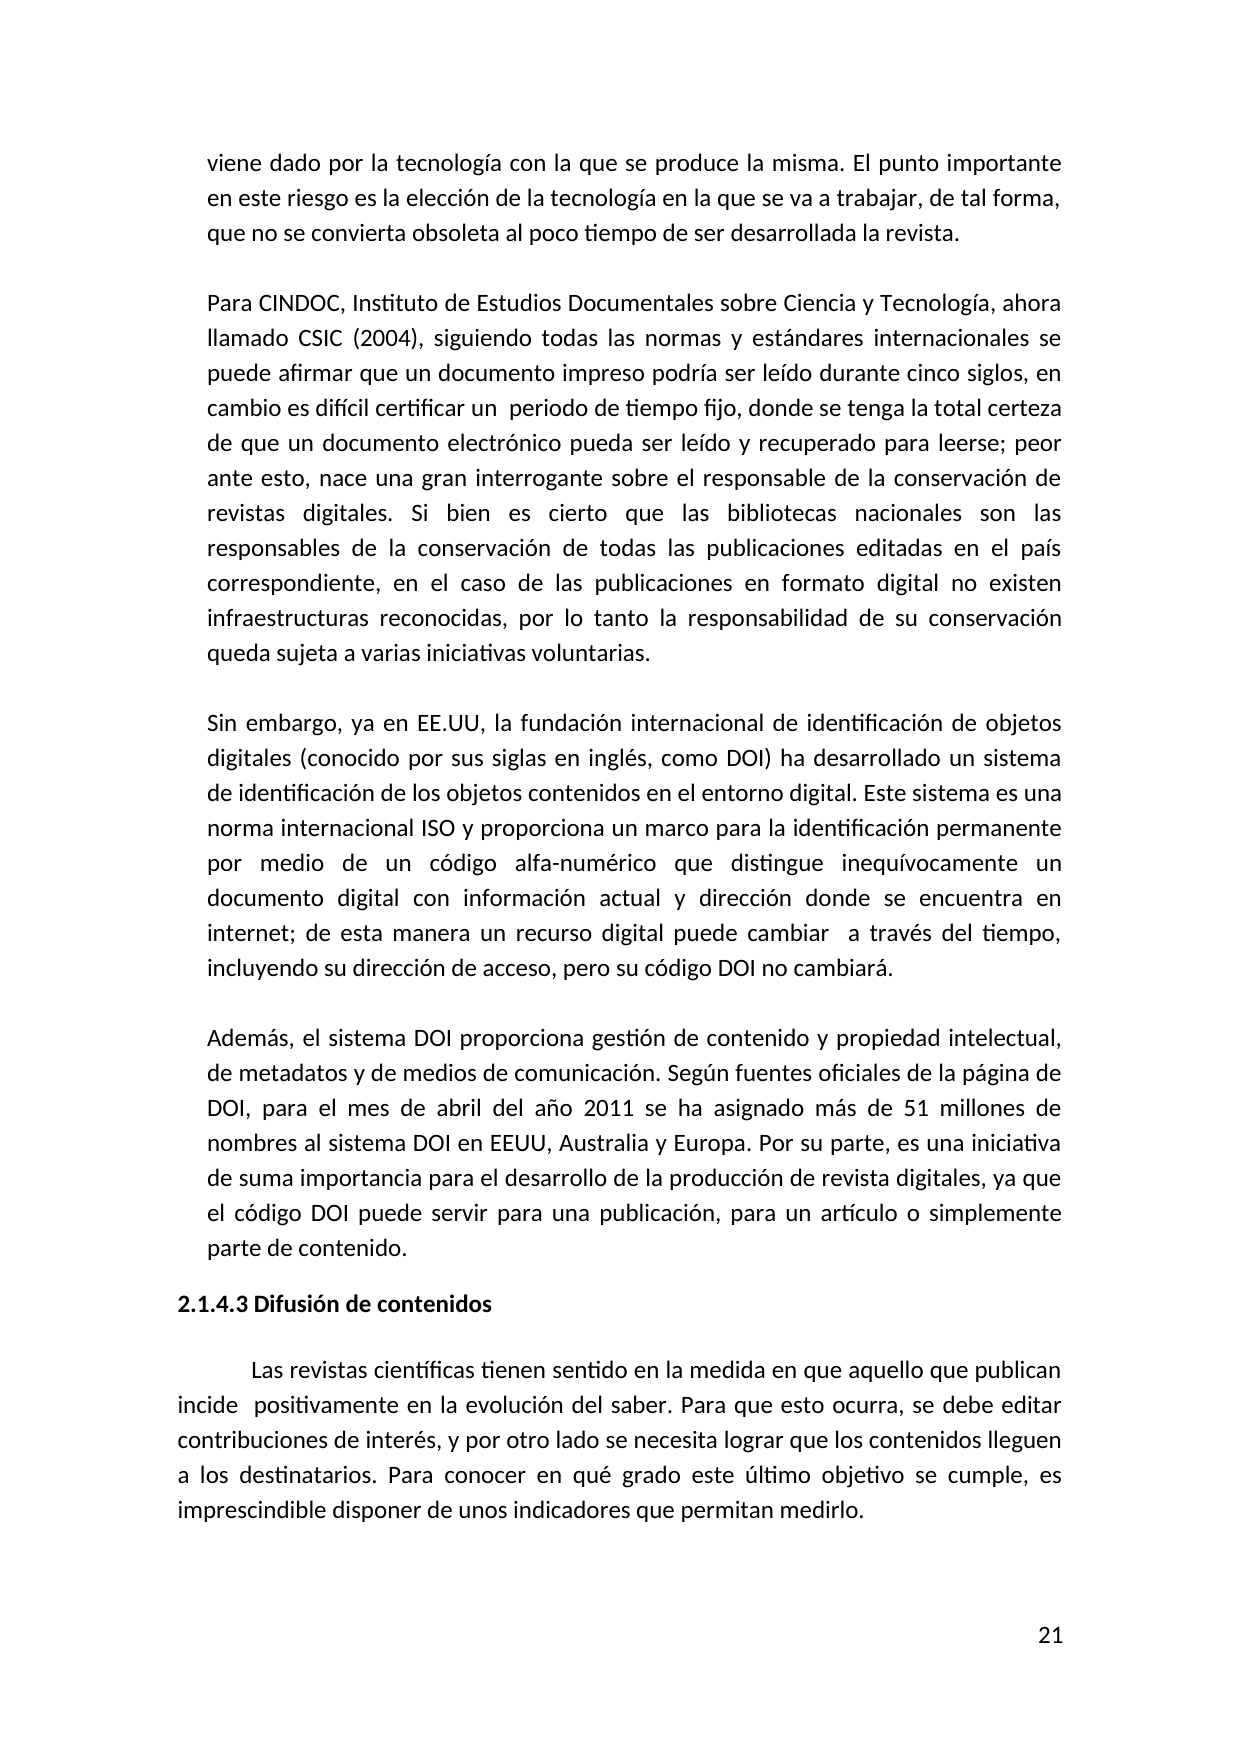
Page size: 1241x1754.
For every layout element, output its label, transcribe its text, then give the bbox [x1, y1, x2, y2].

list Las revistas científicas tienen sentido en la medida en que aquello que publican incide positivamente en la evolución del saber. Para que esto ocurra, se debe editar contribuciones de interés, y por otro lado se necesita lograr que los contenidos lleguen a los destinatarios. Para conocer en qué grado este último objetivo se cumple, es imprescindible disponer de unos indicadores que permitan medirlo. [177, 1354, 1063, 1524]
list Además, el sistema DOI proporciona gestión de contenido y propiedad intelectual, de metadatos y de medios de comunicación. Según fuentes oficiales de la página de DOI, para el mes de abril del año 2011 se ha asignado más de 51 millones de nombres al sistema DOI en EEUU, Australia y Europa. Por su parte, es una iniciativa de suma importancia para el desarrollo de la producción de revista digitales, ya que el código DOI puede servir para una publicación, para un artículo o simplemente parte de contenido. [207, 1023, 1063, 1263]
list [207, 148, 1063, 248]
list Sin embargo, ya en EE.UU, la fundación internacional de identificación de objetos digitales (conocido por sus siglas en inglés, como DOI) ha desarrollado un sistema de identificación de los objetos contenidos en el entorno digital. Este sistema es una norma internacional ISO y proporciona un marco para la identificación permanente por medio de un código alfa-numérico que distingue inequívocamente un documento digital con información actual y dirección donde se encuentra en internet; de esta manera un recurso digital puede cambiar a través del tiempo, incluyendo su dirección de acceso, pero su código DOI no cambiará. [207, 708, 1063, 983]
list Para CINDOC, Instituto de Estudios Documentales sobre Ciencia y Tecnología, ahora llamado CSIC (2004), siguiendo todas las normas y estándares internacionales se puede afirmar que un documento impreso podría ser leído durante cinco siglos, en cambio es difícil certificar un periodo de tiempo fijo, donde se tenga la total certeza de que un documento electrónico pueda ser leído y recuperado para leerse; peor ante esto, nace una gran interrogante sobre el responsable de la conservación de revistas digitales. Si bien es cierto que las bibliotecas nacionales son las responsables de la conservación de todas las publicaciones editadas en el país correspondiente, en el caso de las publicaciones en formato digital no existen infraestructuras reconocidas, por lo tanto la responsabilidad de su conservación queda sujeta a varias iniciativas voluntarias. [207, 288, 1063, 668]
subtitle 2.1.4.3 Difusión de contenidos [177, 1288, 1063, 1319]
